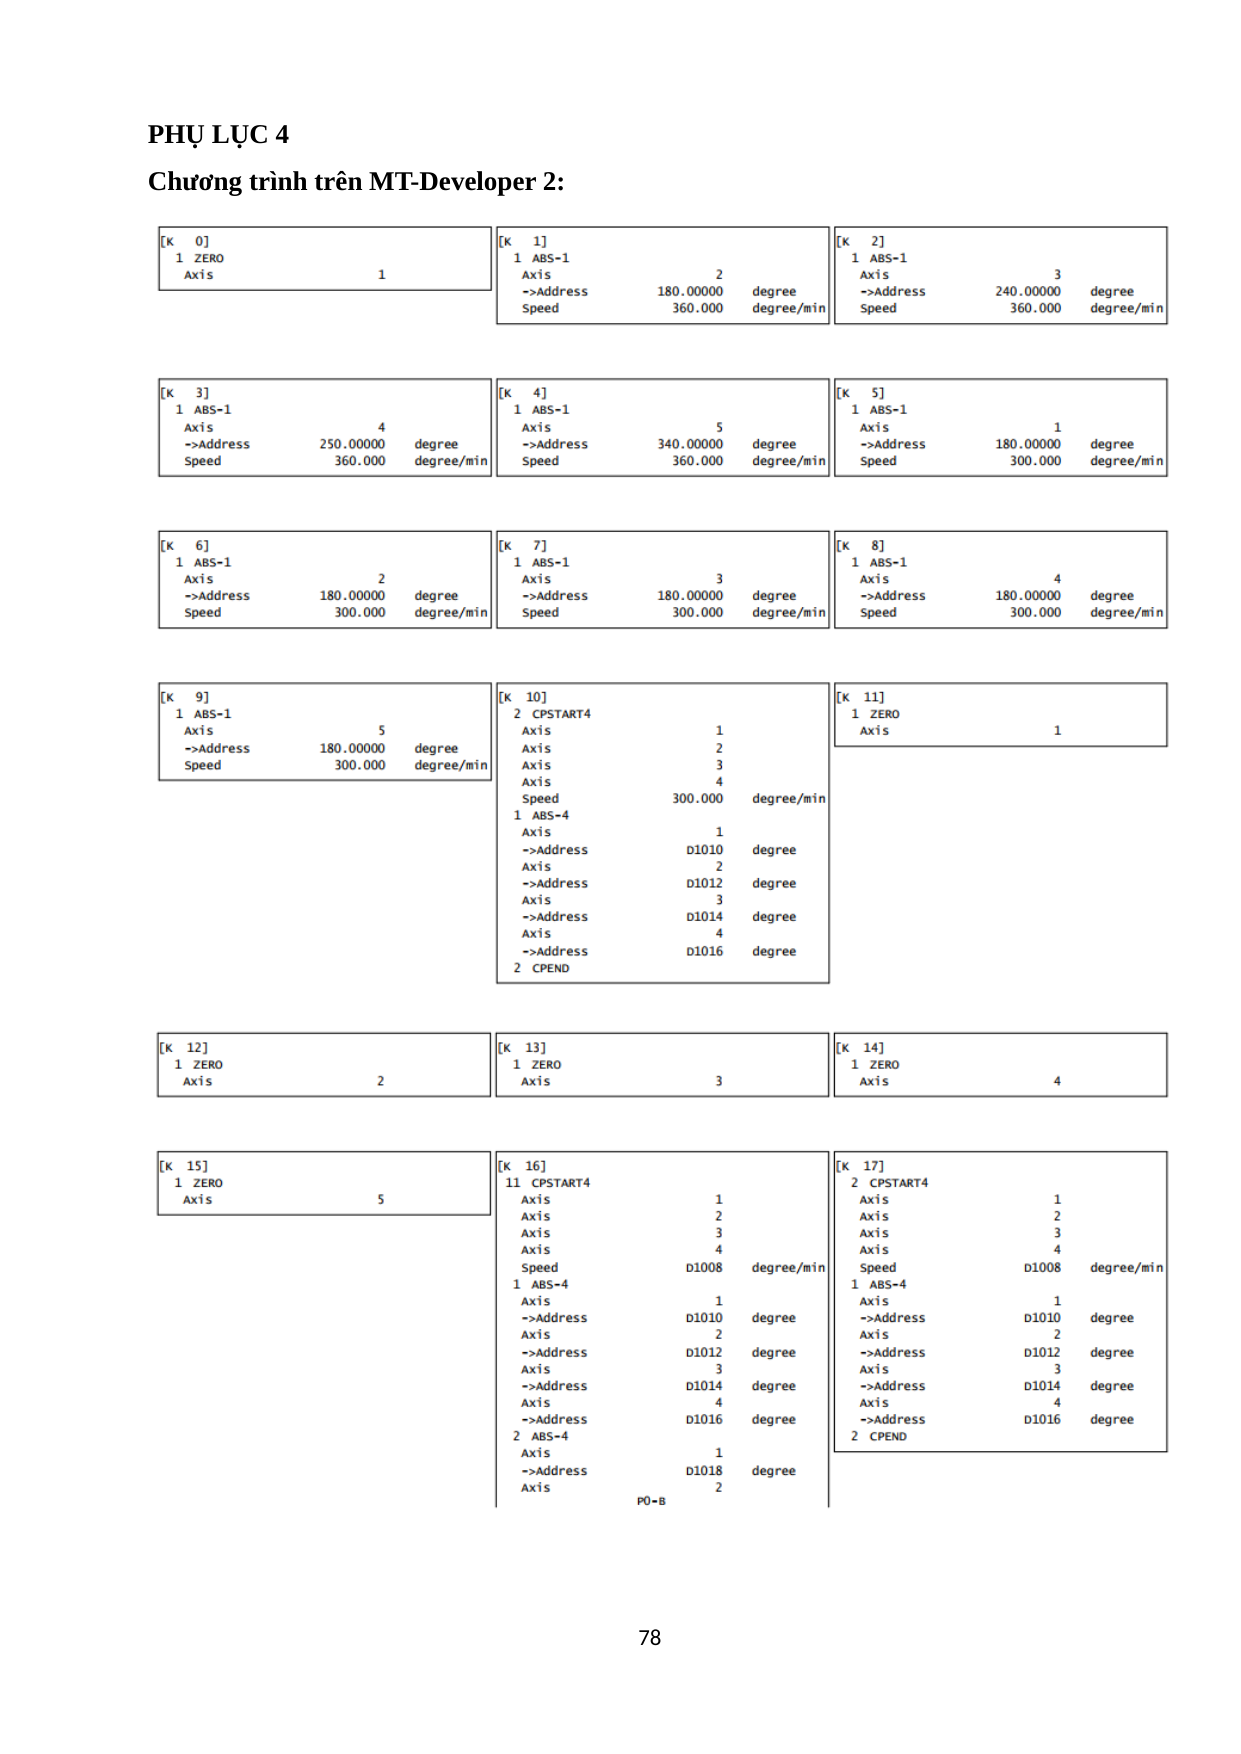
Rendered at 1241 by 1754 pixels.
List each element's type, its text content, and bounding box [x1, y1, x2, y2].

text Chương trình trên MT-Developer 2: [148, 165, 1152, 196]
picture [147, 217, 1178, 995]
picture [147, 1015, 1178, 1511]
subtitle PHỤ LỤC 4 [148, 118, 1152, 149]
